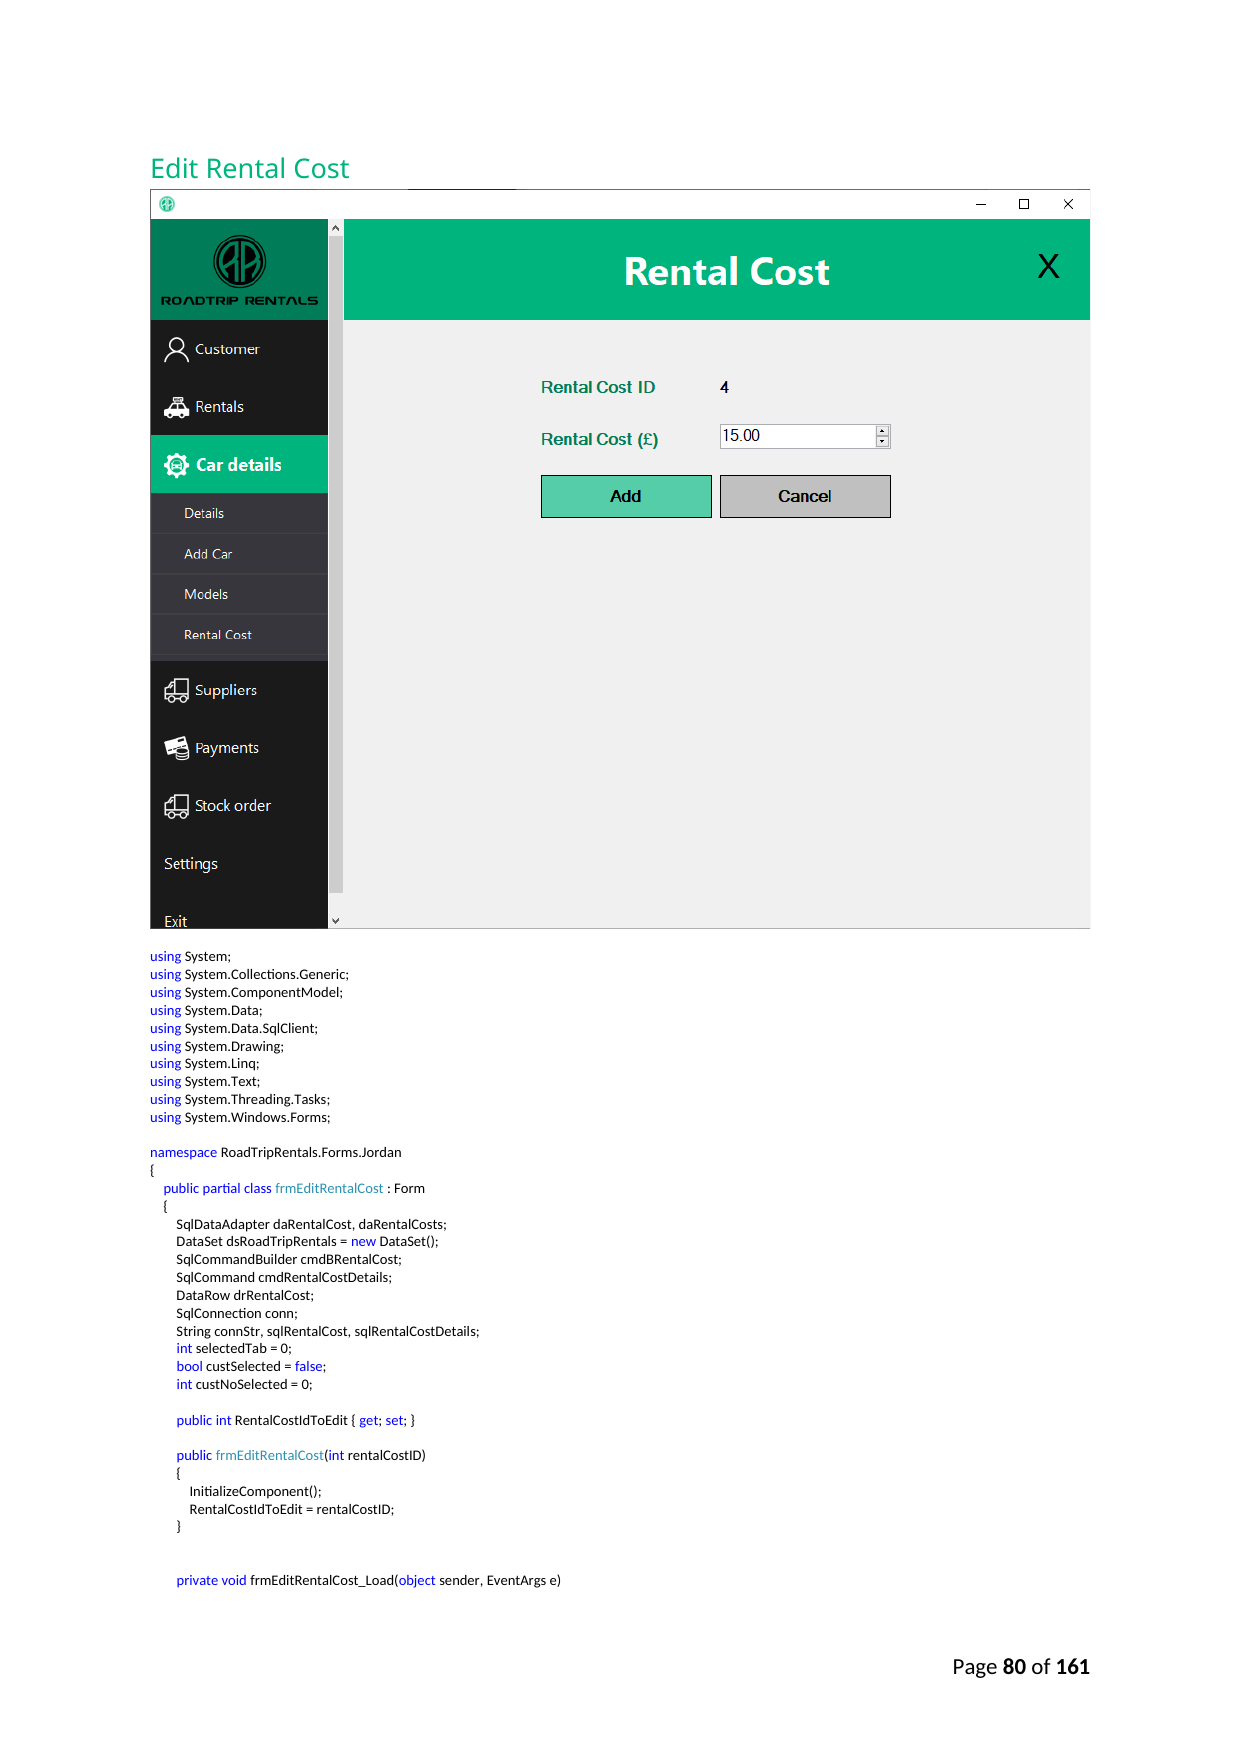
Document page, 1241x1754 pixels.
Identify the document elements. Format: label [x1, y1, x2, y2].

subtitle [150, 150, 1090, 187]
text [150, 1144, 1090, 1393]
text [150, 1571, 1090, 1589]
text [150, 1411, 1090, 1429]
picture [150, 189, 1091, 929]
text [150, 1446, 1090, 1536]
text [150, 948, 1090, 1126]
